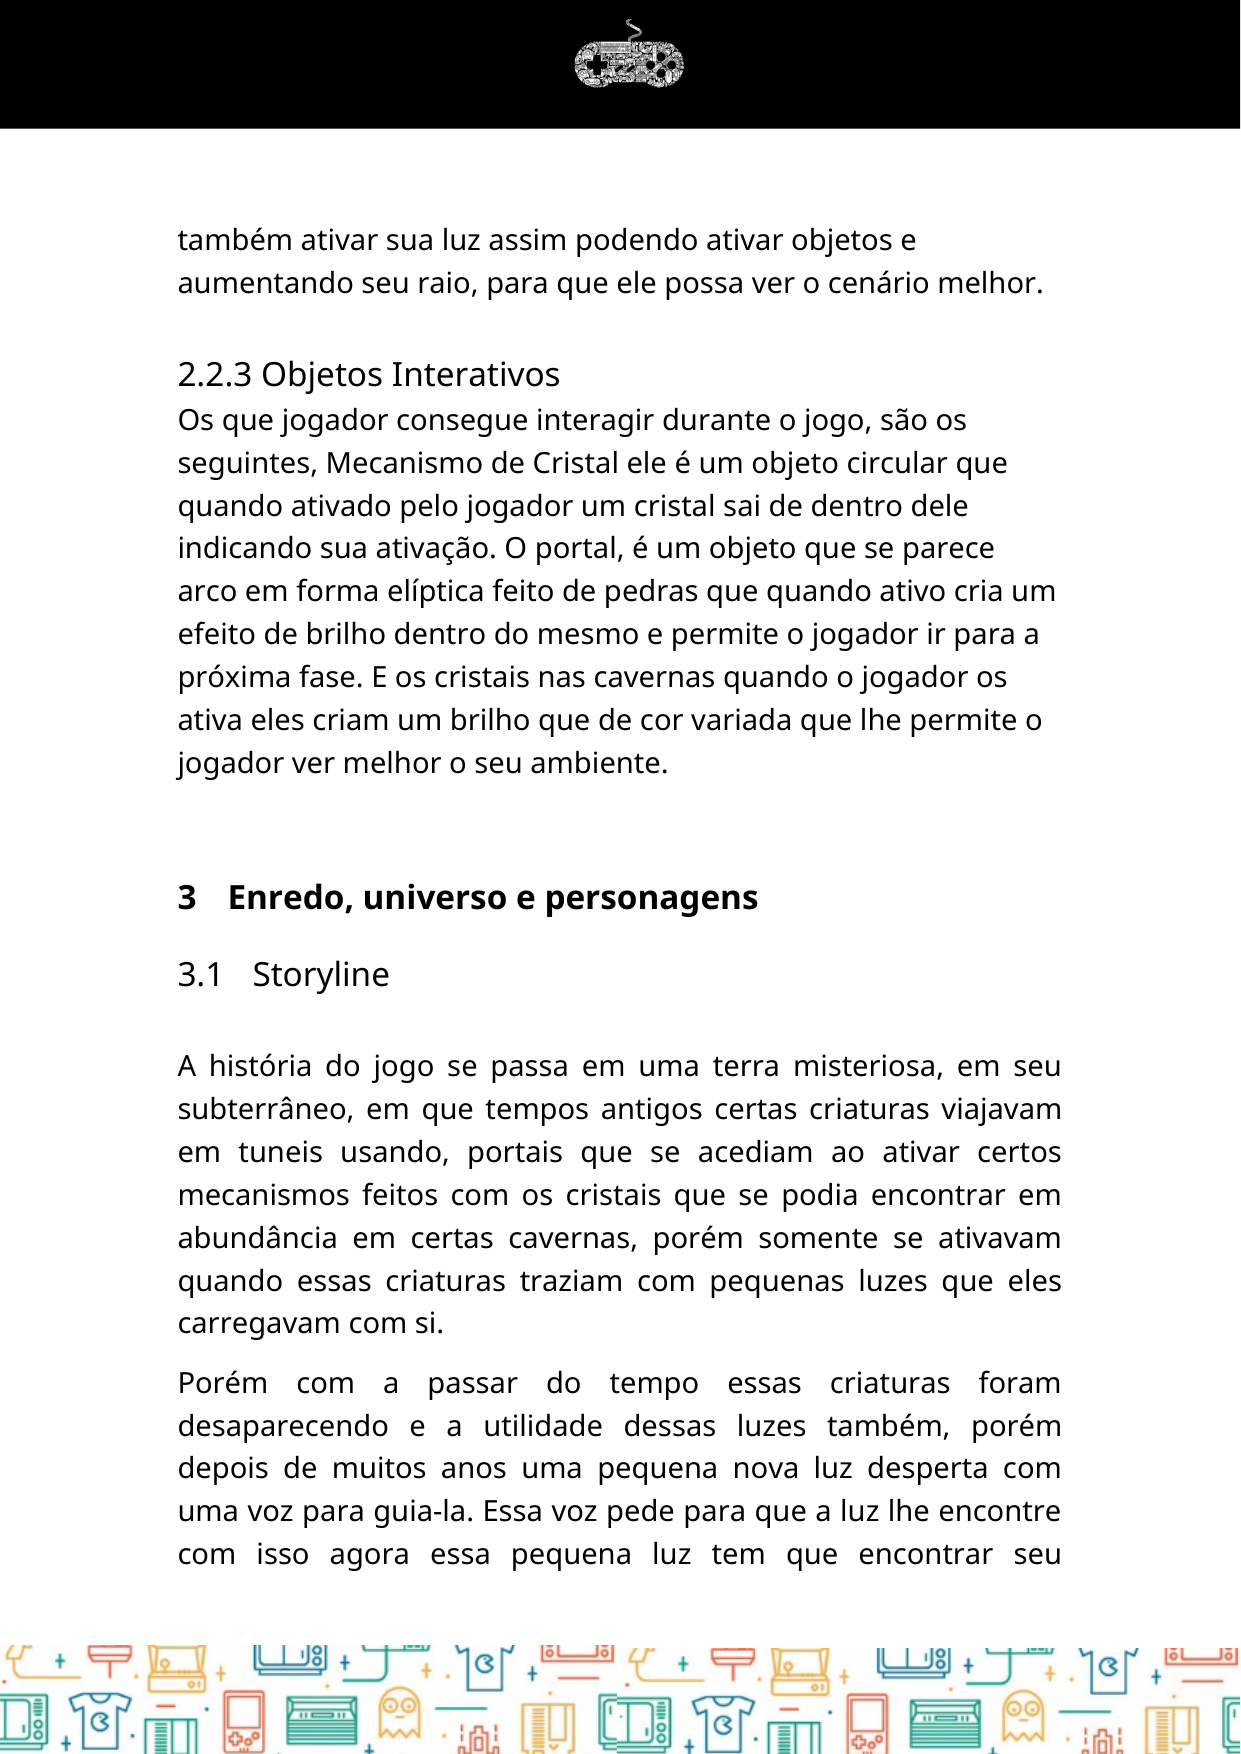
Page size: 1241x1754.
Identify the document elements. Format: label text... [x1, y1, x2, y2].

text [177, 1362, 1063, 1573]
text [177, 219, 1063, 332]
list Enredo, universo e personagens [177, 873, 1063, 949]
text A história do jogo se passa em uma terra misteriosa, em seu subterrâneo, em que tempos antigos certas criaturas viajavam em tuneis usando, portais que se acediam ao ativar certos mecanismos feitos com os cristais que se podia encontrar em abundância em certas cavernas, porém somente se ativavam quando essas criaturas traziam com pequenas luzes que eles carregavam com si. [177, 1046, 1063, 1342]
list Storyline [177, 951, 1063, 1027]
picture [0, 1645, 1241, 1754]
picture [572, 19, 686, 90]
text 2.2.3 Objetos Interativos Os que jogador consegue interagir durante o jogo, são os seguintes, Mecanismo de Cristal ele é um objeto circular que quando ativado pelo jogador um cristal sai de dentro dele indicando sua ativação. O portal, é um objeto que se parece arco em forma elíptica feito de pedras que quando ativo cria um efeito de brilho dentro do mesmo e permite o jogador ir para a próxima fase. E os cristais nas cavernas quando o jogador os ativa eles criam um brilho que de cor variada que lhe permite o jogador ver melhor o seu ambiente. [177, 351, 1063, 812]
